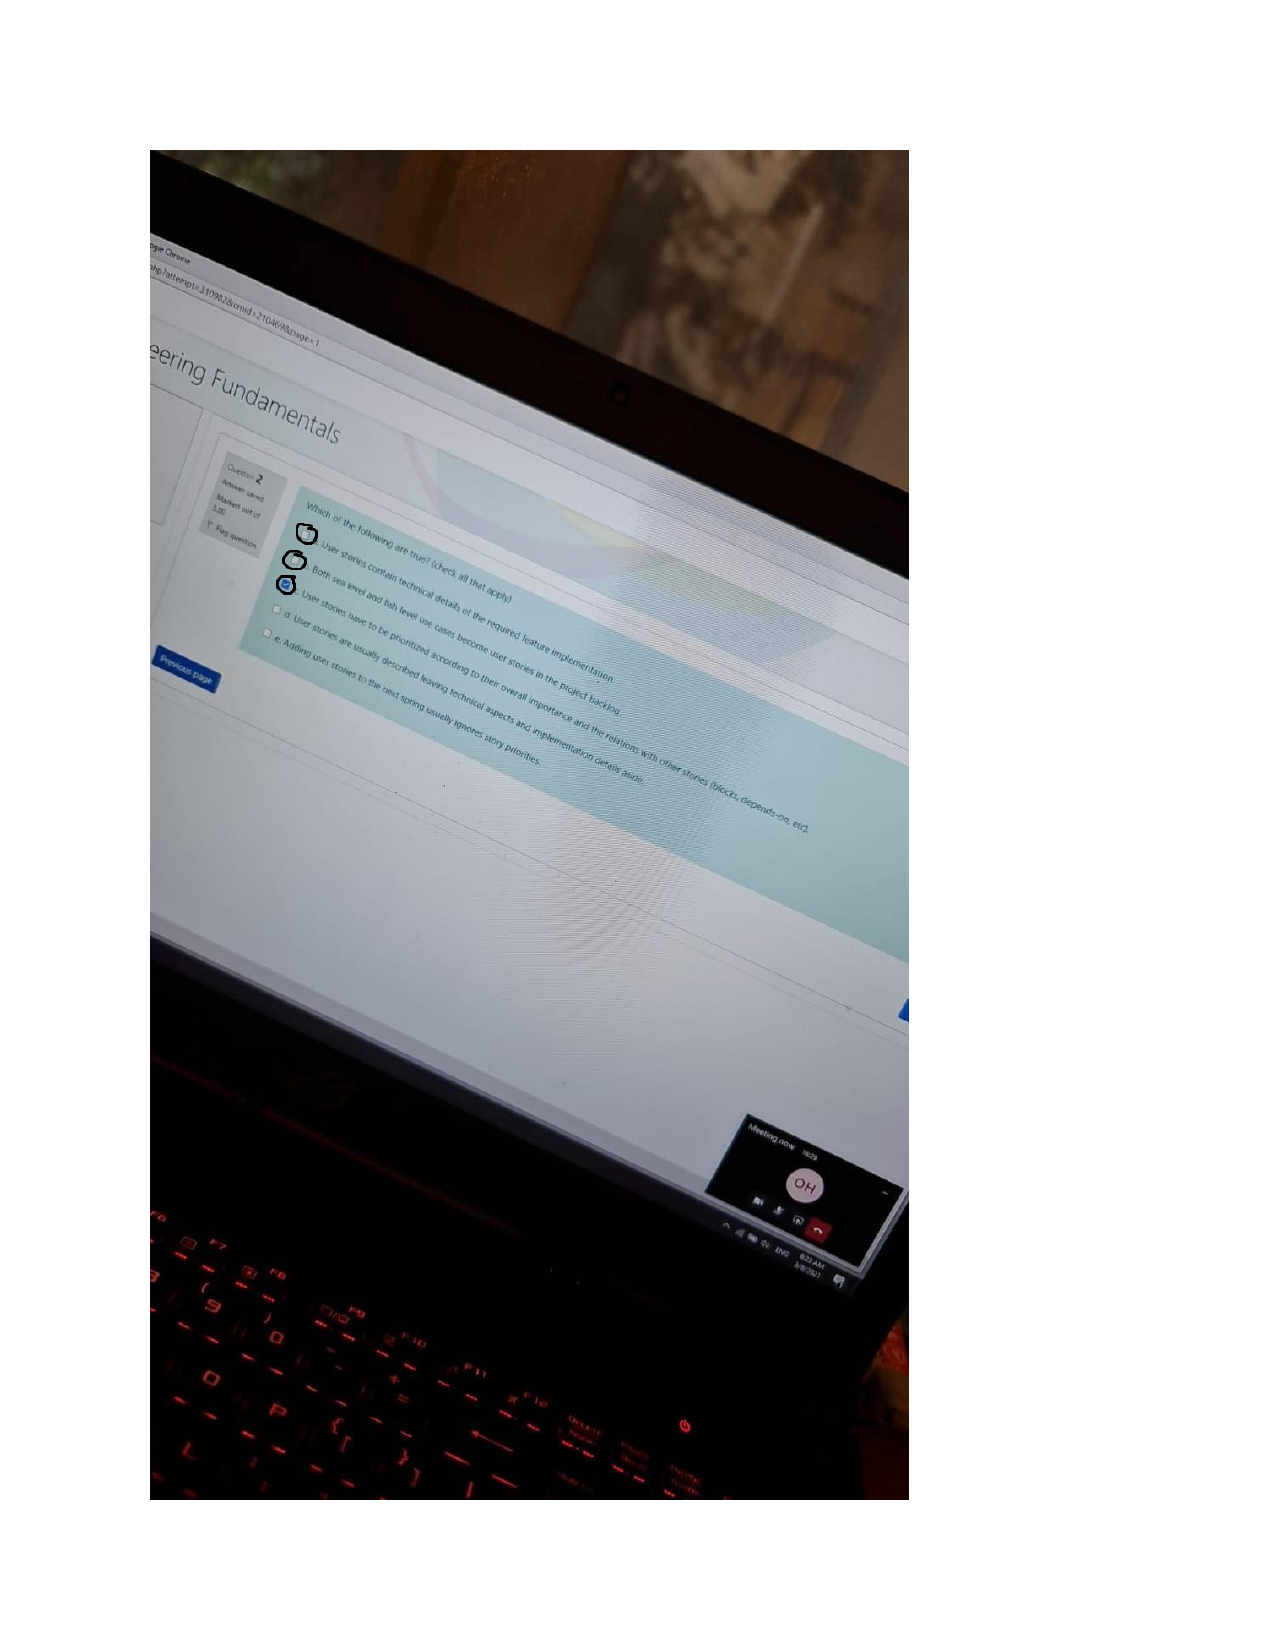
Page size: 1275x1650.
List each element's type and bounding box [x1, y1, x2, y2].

picture [150, 150, 909, 1500]
